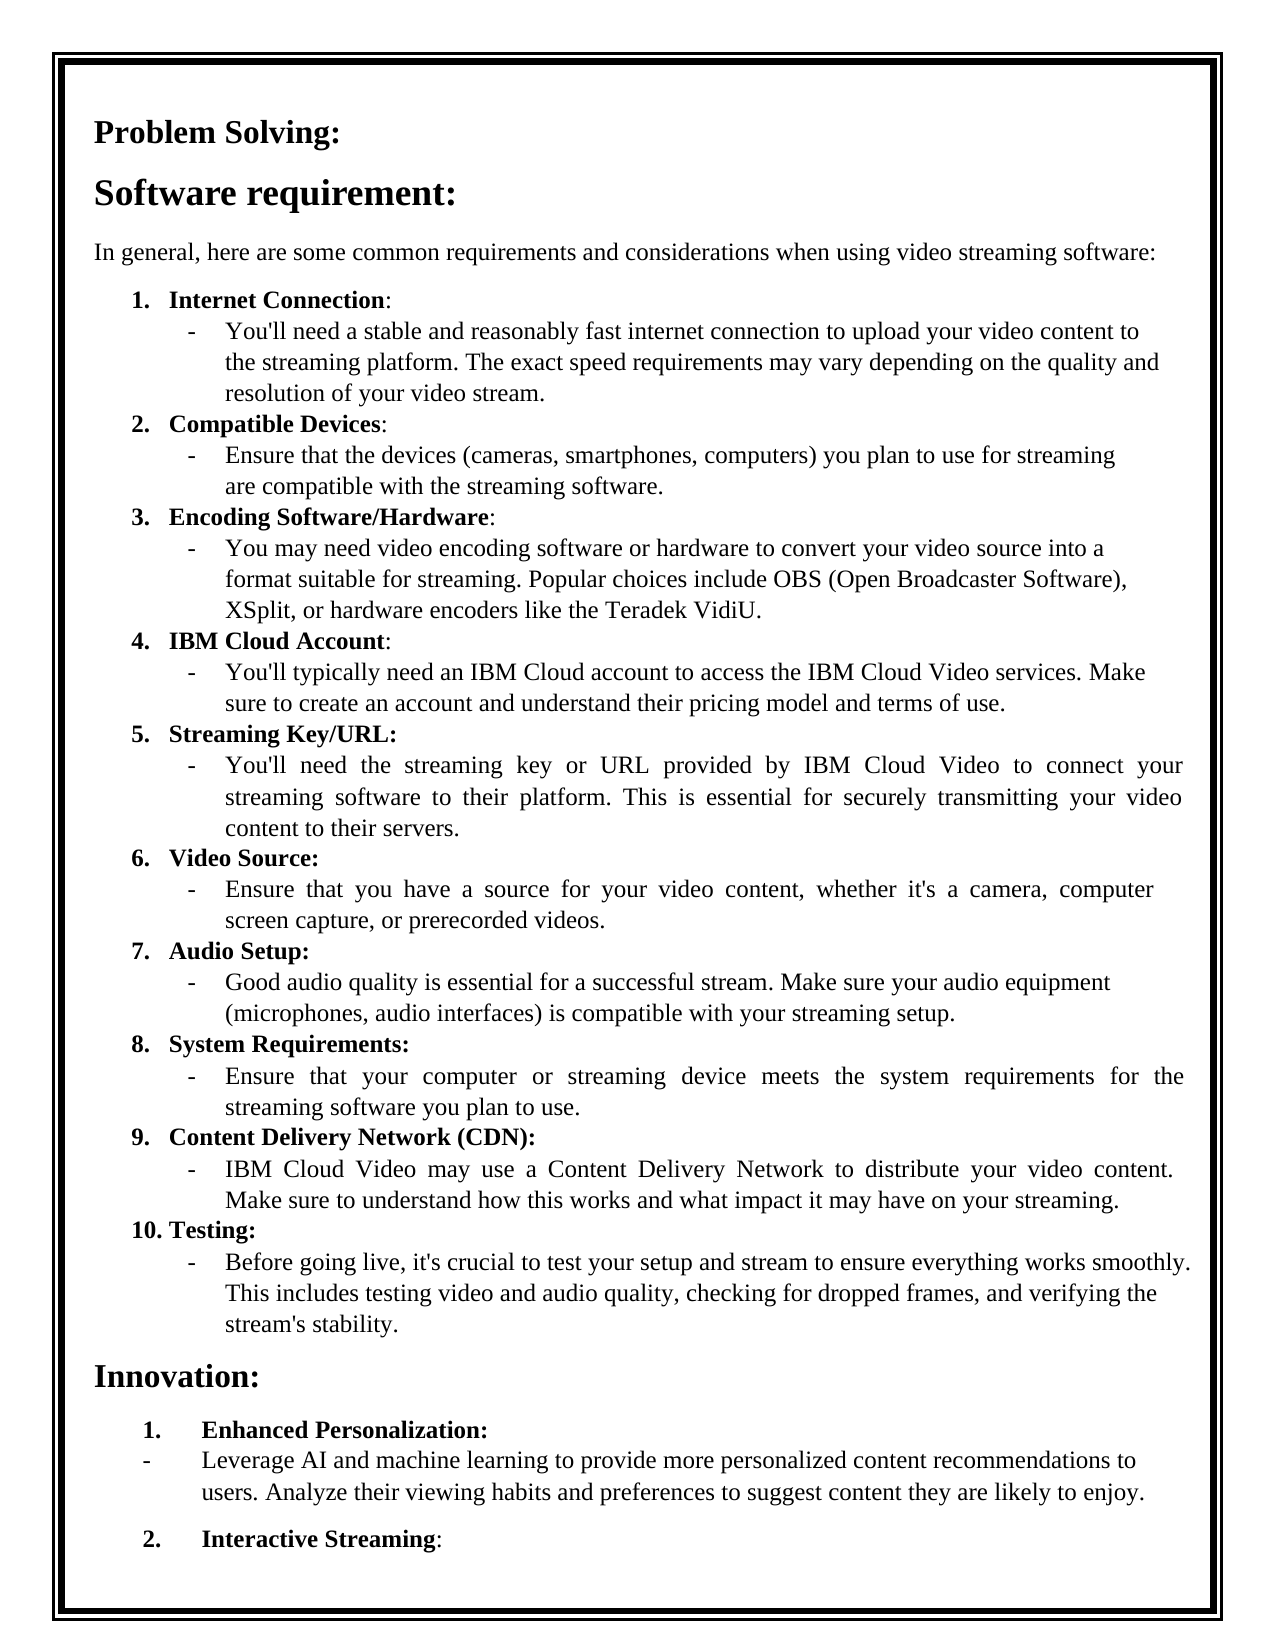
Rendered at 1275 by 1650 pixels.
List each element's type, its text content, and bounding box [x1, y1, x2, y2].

subtitle Audio Setup: [131, 937, 1202, 965]
list You'll need the streaming key or URL provided by IBM Cloud Video to connect your streaming software to their platform. This is essential for securely transmitting your video content to their servers. [187, 751, 1183, 841]
text Software requirement: [94, 171, 1202, 214]
list Leverage AI and machine learning to provide more personalized content recommendations to users. Analyze their viewing habits and preferences to suggest content they are likely to enjoy. [142, 1446, 1167, 1505]
list Good audio quality is essential for a successful stream. Make sure your audio equipment (microphones, audio interfaces) is compatible with your streaming setup. [187, 967, 1111, 1027]
subtitle Problem Solving: [94, 112, 1202, 151]
list IBM Cloud Video may use a Content Delivery Network to distribute your video content. Make sure to understand how this works and what impact it may have on your streaming. [187, 1154, 1173, 1213]
subtitle Compatible Devices: [131, 409, 1202, 438]
subtitle Innovation: [94, 1357, 1202, 1395]
list You may need video encoding software or hardware to convert your video source into a format suitable for streaming. Popular choices include OBS (Open Broadcaster Software), XSplit, or hardware encoders like the Teradek VidiU. [187, 533, 1174, 624]
text This includes testing video and audio quality, checking for dropped frames, and verifying the stream's stability. [225, 1278, 1159, 1338]
list You'll typically need an IBM Cloud account to access the IBM Cloud Video services. Make sure to create an account and understand their pricing model and terms of use. [187, 657, 1189, 717]
subtitle Encoding Software/Hardware: [131, 502, 1202, 531]
list Before going live, it's crucial to test your setup and stream to ensure everything works smoothly. [187, 1247, 1202, 1276]
subtitle Internet Connection: [131, 285, 1202, 314]
text In general, here are some common requirements and considerations when using video streaming software: [94, 237, 1202, 266]
list Ensure that the devices (cameras, smartphones, computers) you plan to use for streaming are compatible with the streaming software. [187, 440, 1151, 500]
list You'll need a stable and reasonably fast internet connection to upload your video content to the streaming platform. The exact speed requirements may vary depending on the quality and resolution of your video stream. [187, 316, 1173, 407]
subtitle Testing: [131, 1216, 1202, 1244]
subtitle Content Delivery Network (CDN): [131, 1123, 1202, 1151]
subtitle Video Source: [131, 844, 1202, 872]
subtitle IBM Cloud Account: [131, 626, 1202, 655]
subtitle Enhanced Personalization: [142, 1415, 1202, 1443]
list Ensure that you have a source for your video content, whether it's a camera, computer screen capture, or prerecorded videos. [187, 874, 1153, 934]
subtitle Interactive Streaming: [142, 1524, 1202, 1553]
subtitle System Requirements: [131, 1029, 1202, 1058]
subtitle Streaming Key/URL: [131, 719, 1202, 748]
list Ensure that your computer or streaming device meets the system requirements for the streaming software you plan to use. [187, 1061, 1185, 1121]
